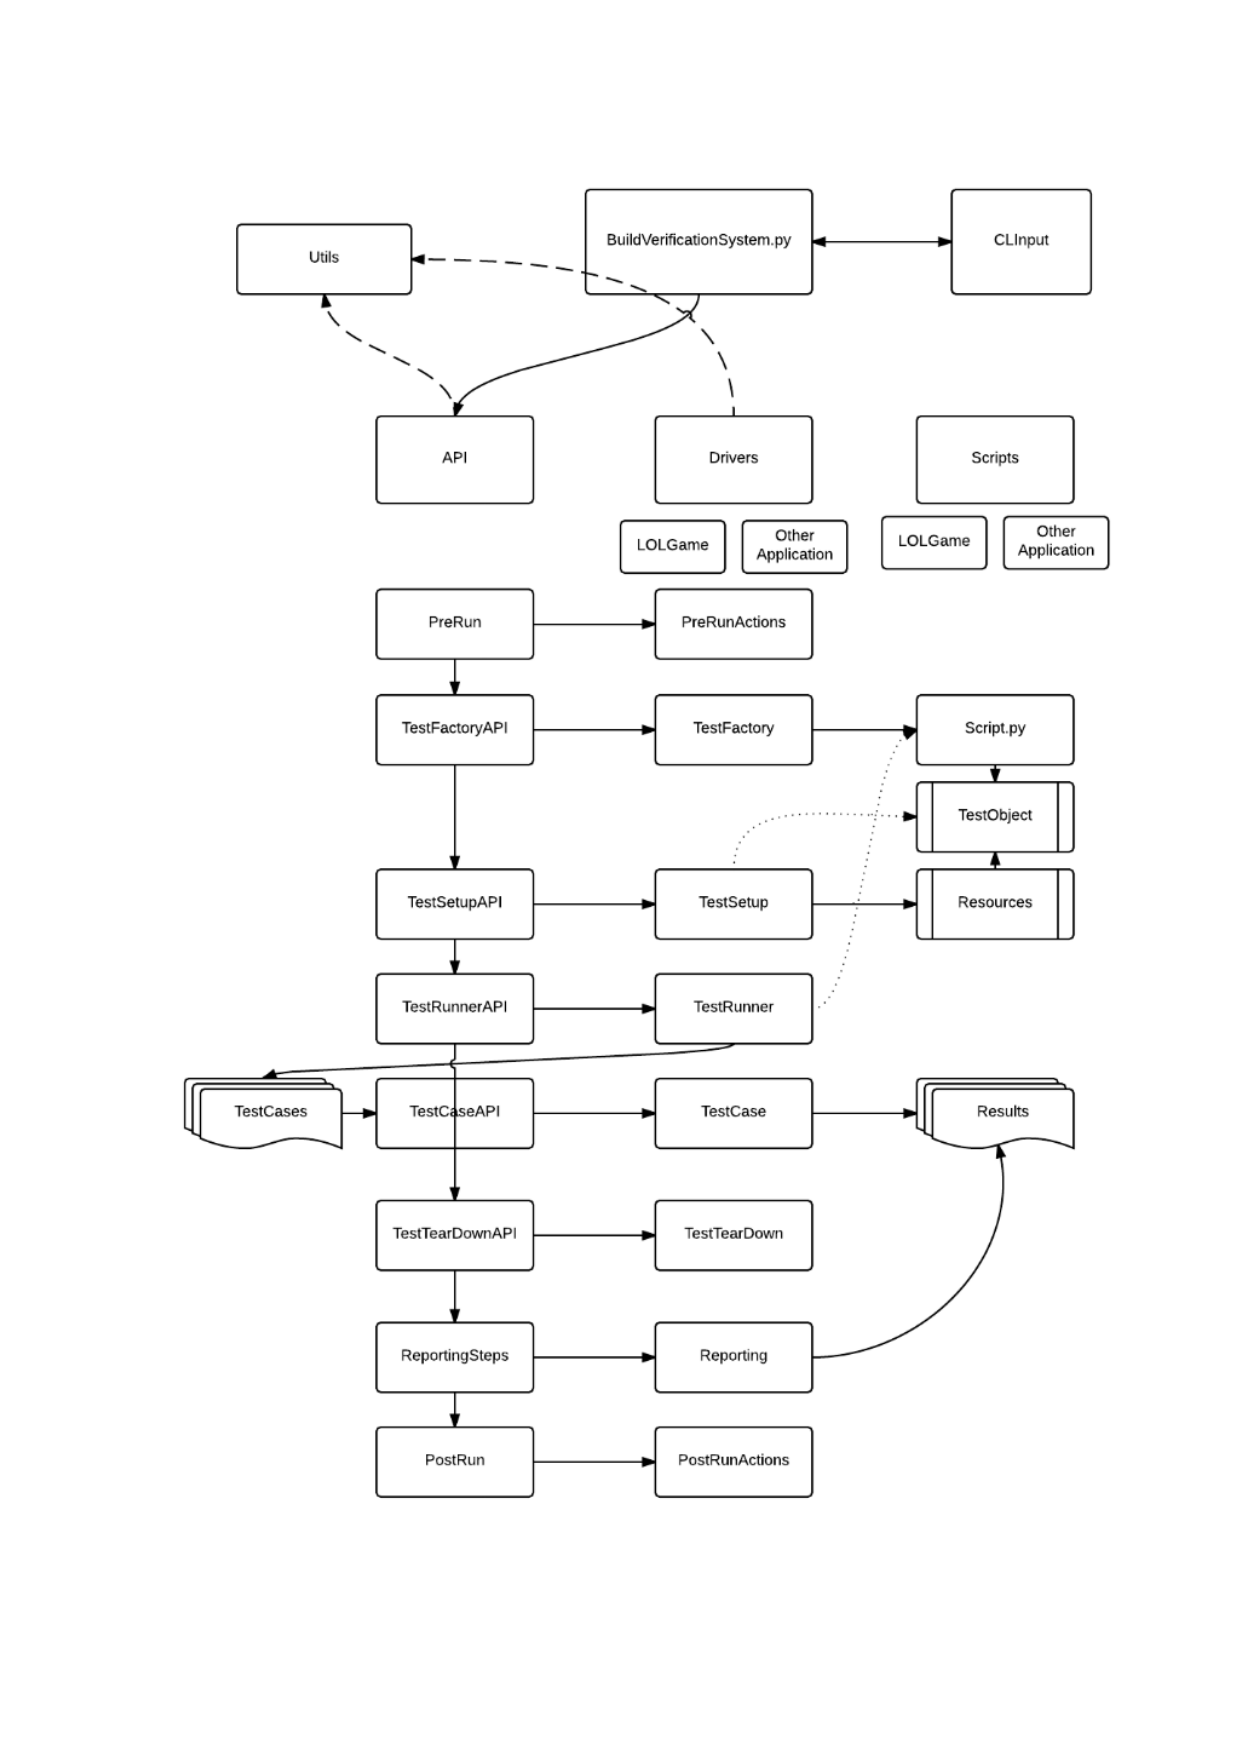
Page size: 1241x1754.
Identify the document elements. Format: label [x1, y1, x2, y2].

picture [177, 177, 1121, 1521]
